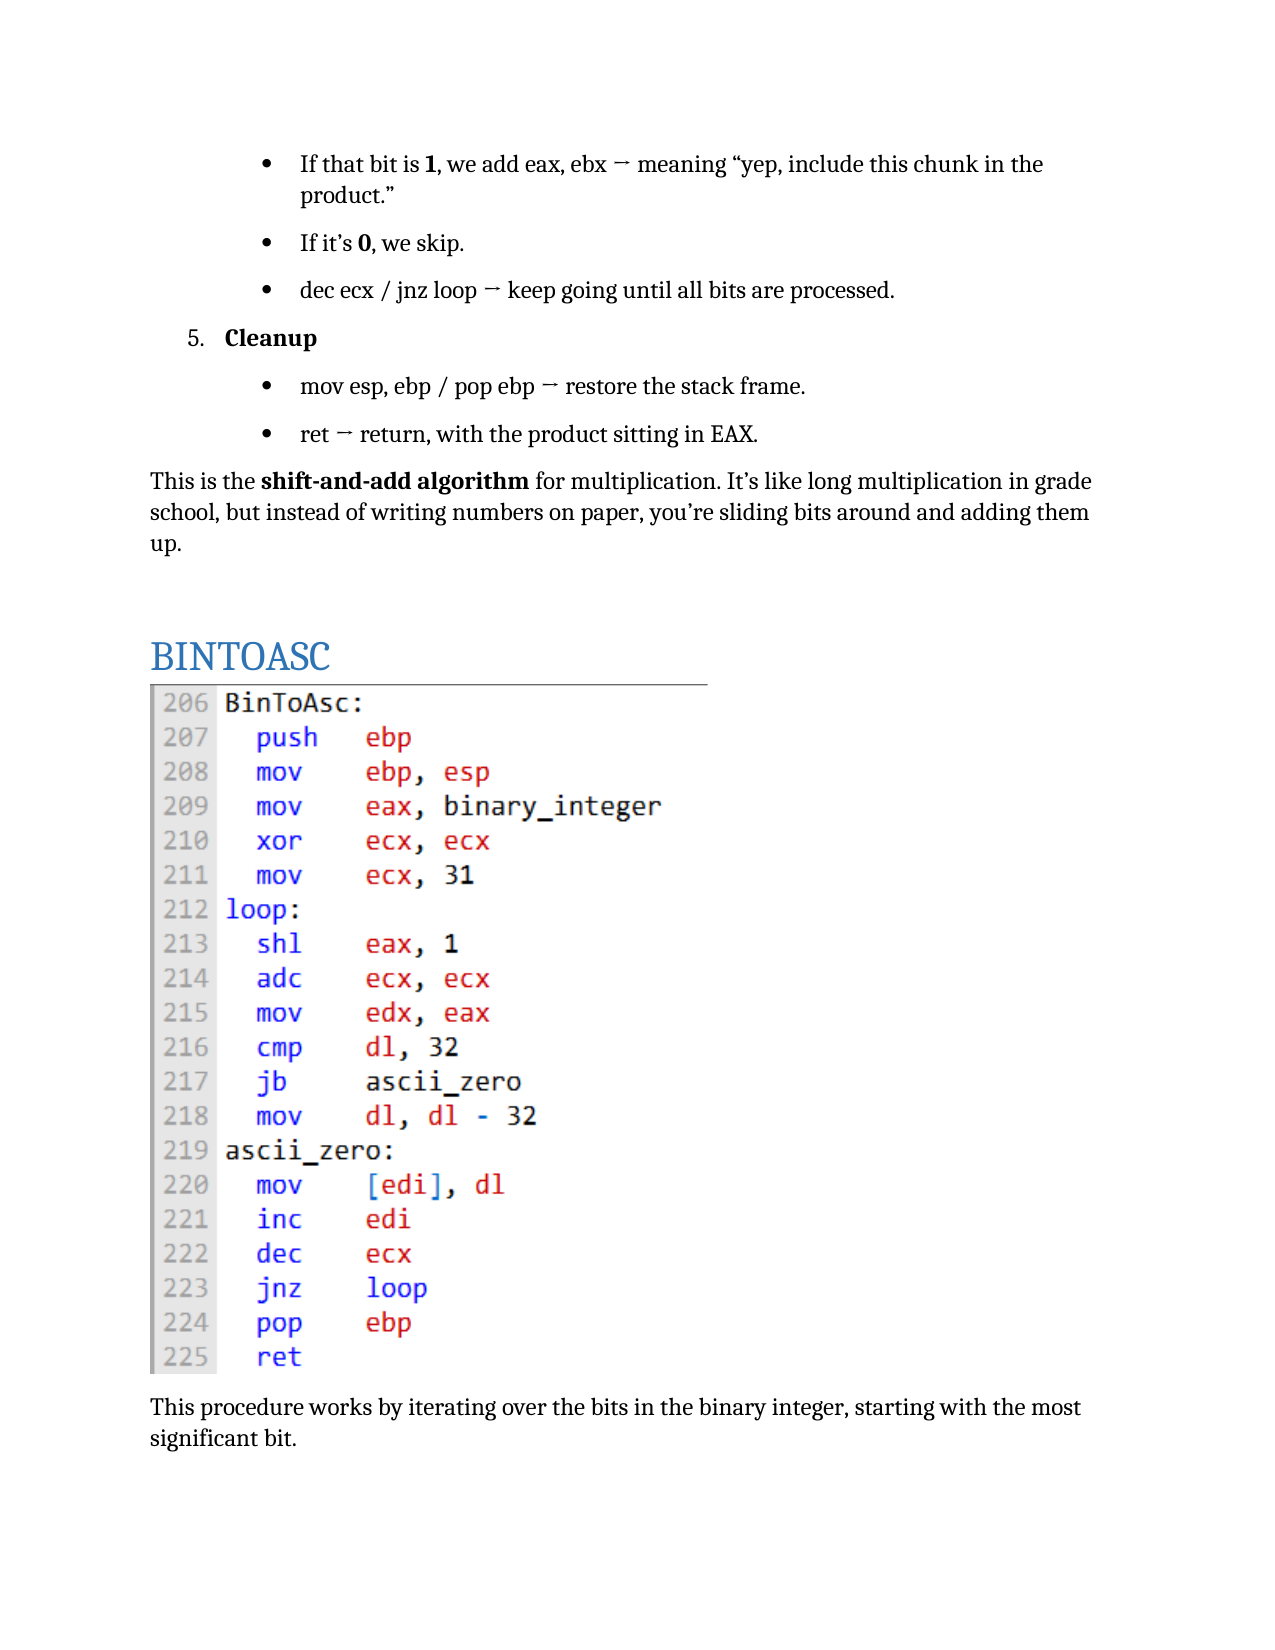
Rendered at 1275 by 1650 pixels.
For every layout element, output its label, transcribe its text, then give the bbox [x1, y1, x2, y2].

picture [150, 684, 708, 1374]
text BINTOASC [150, 633, 1125, 681]
list If that bit is 1, we add eax, ebx → meaning “yep, include this chunk in the product.” [262, 150, 1125, 210]
list If it’s 0, we skip. [262, 229, 1125, 257]
text This is the shift-and-add algorithm for multiplication. It’s like long multiplication in grade school, but instead of writing numbers on paper, you’re sliding bits around and adding them up. [150, 467, 1125, 558]
list mov esp, ebp / pop ebp → restore the stack frame. [262, 372, 1125, 401]
list ret → return, with the product sitting in EAX. [262, 419, 1125, 448]
list Cleanup [187, 324, 1125, 353]
text This procedure works by iterating over the bits in the binary integer, starting with the most significant bit. [150, 1393, 1125, 1453]
list dec ecx / jnz loop → keep going until all bits are processed. [262, 276, 1125, 305]
